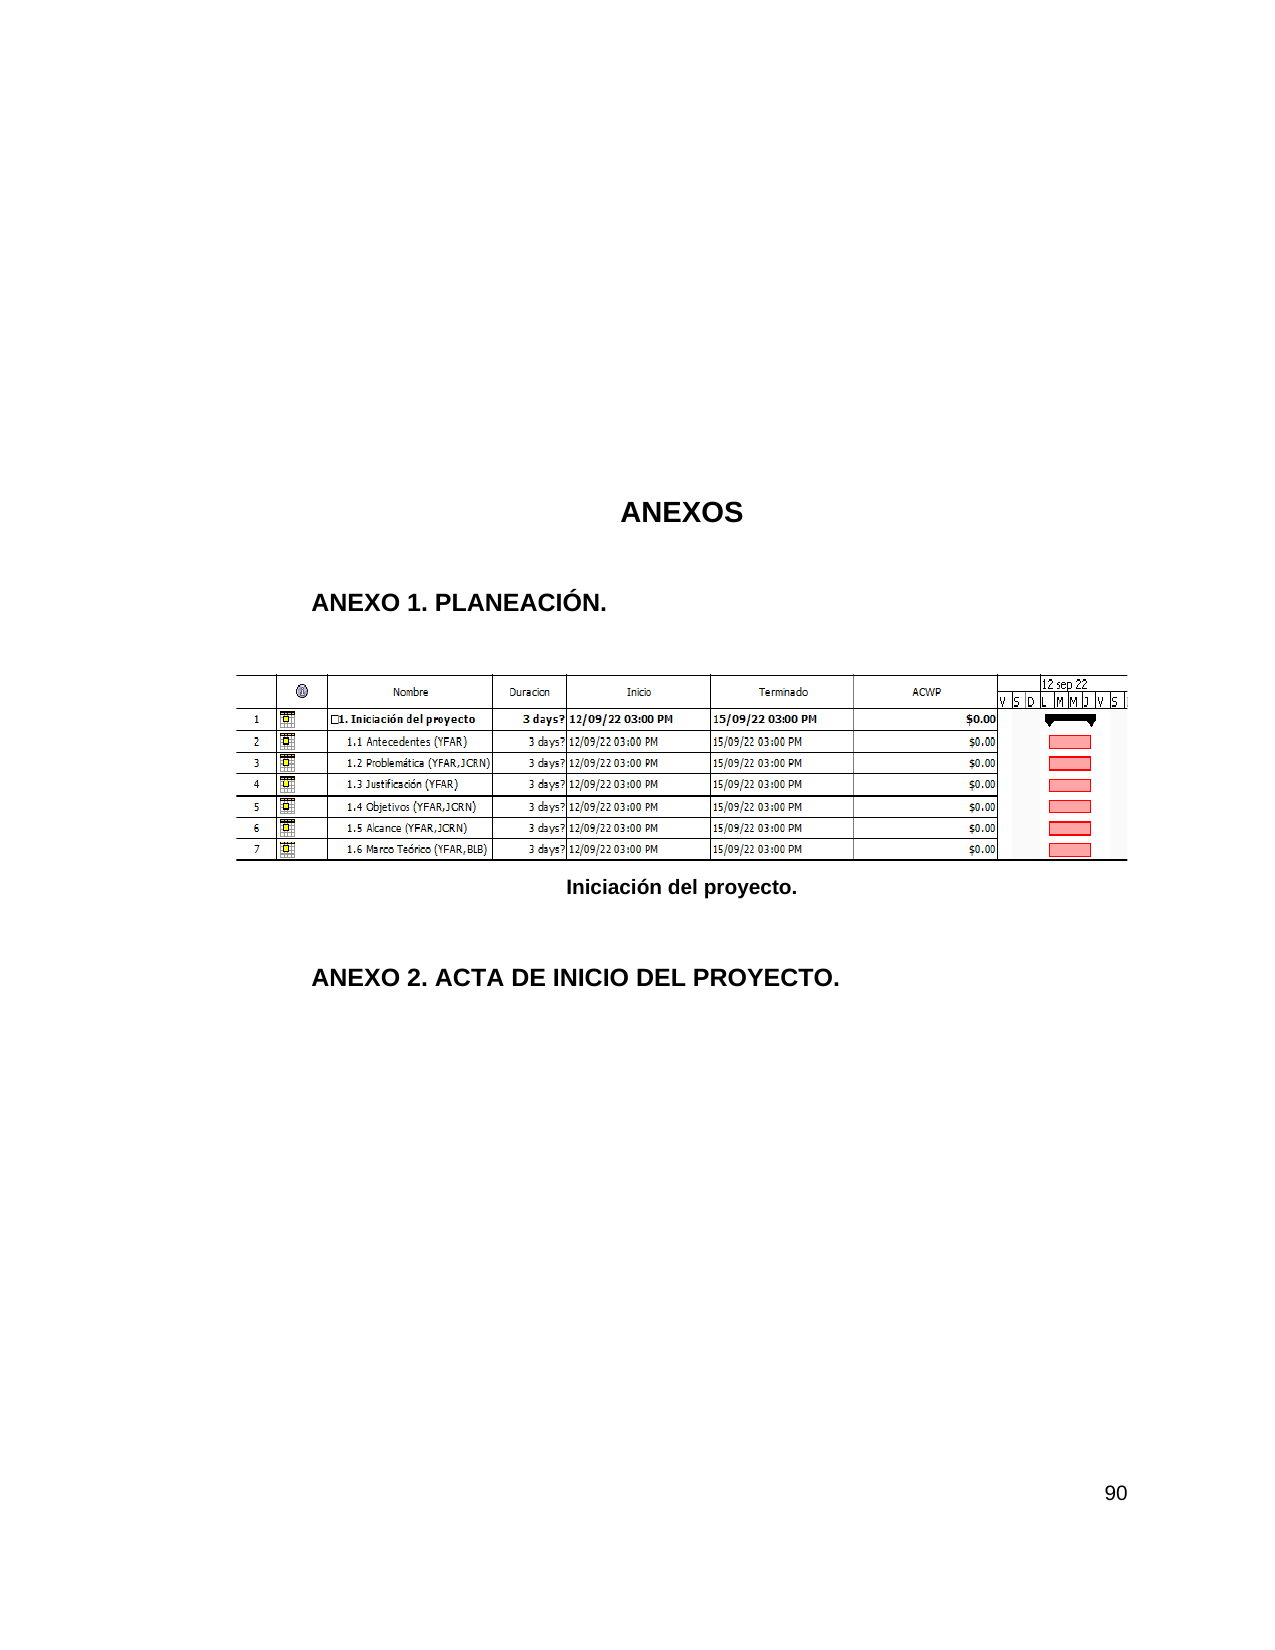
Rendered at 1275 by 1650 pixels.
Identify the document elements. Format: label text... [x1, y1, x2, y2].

text ANEXO 1. PLANEACIÓN. [236, 588, 1127, 617]
text ANEXOS [236, 495, 1127, 528]
text Iniciación del proyecto. [236, 875, 1127, 899]
text ANEXO 2. ACTA DE INICIO DEL PROYECTO. [236, 963, 1127, 992]
picture [236, 674, 1128, 861]
